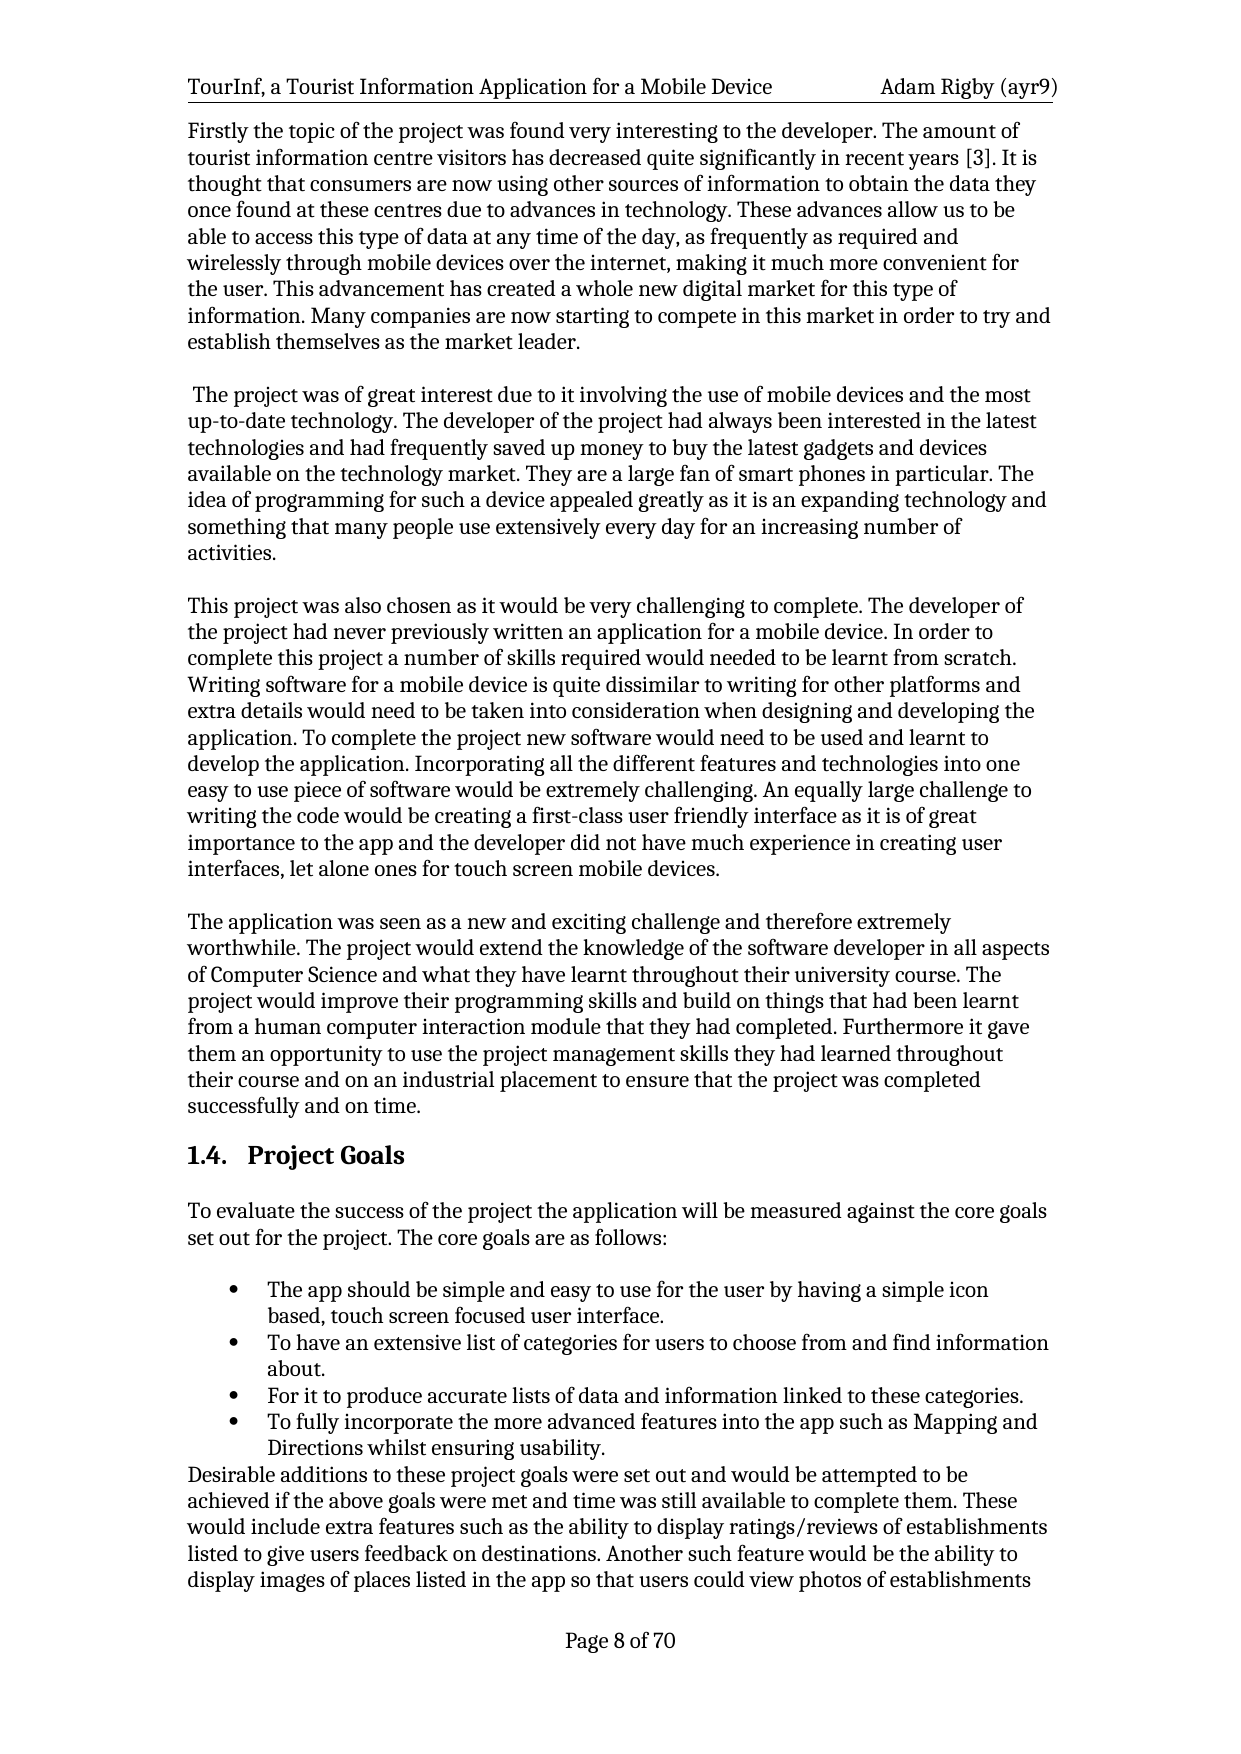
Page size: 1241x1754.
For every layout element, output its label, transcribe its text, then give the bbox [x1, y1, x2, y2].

text Firstly the topic of the project was found very interesting to the developer. The amount of tourist information centre visitors has decreased quite significantly in recent years [3]. It is thought that consumers are now using other sources of information to obtain the data they once found at these centres due to advances in technology. These advances allow us to be able to access this type of data at any time of the day, as frequently as required and wirelessly through mobile devices over the internet, making it much more convenient for the user. This advancement has created a whole new digital market for this type of information. Many companies are now starting to compete in this market in order to try and establish themselves as the market leader. [187, 118, 1053, 355]
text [187, 1461, 1053, 1593]
list For it to produce accurate lists of data and information linked to these categories. [229, 1382, 1053, 1409]
list To have an extensive list of categories for users to choose from and find information about. [229, 1330, 1053, 1382]
text The project was of great interest due to it involving the use of mobile devices and the most up-to-date technology. The developer of the project had always been interested in the latest technologies and had frequently saved up money to buy the latest gadgets and devices available on the technology market. They are a large fan of smart phones in particular. The idea of programming for such a device appealed greatly as it is an expanding technology and something that many people use extensively every day for an increasing number of activities. [187, 382, 1053, 566]
text This project was also chosen as it would be very challenging to complete. The developer of the project had never previously written an application for a mobile device. In order to complete this project a number of skills required would needed to be learnt from scratch. Writing software for a mobile device is quite dissimilar to writing for other platforms and extra details would need to be taken into consideration when designing and developing the application. To complete the project new software would need to be used and learnt to develop the application. Incorporating all the different features and technologies into one easy to use piece of software would be extremely challenging. An equally large challenge to writing the code would be creating a first-class user friendly interface as it is of great importance to the app and the developer did not have much experience in creating user interfaces, let alone ones for touch screen mobile devices. [187, 592, 1053, 882]
text To evaluate the success of the project the application will be measured against the core goals set out for the project. The core goals are as follows: [187, 1198, 1053, 1251]
text The application was seen as a new and exciting challenge and therefore extremely worthwhile. The project would extend the knowledge of the software developer in all aspects of Computer Science and what they have learnt throughout their university course. The project would improve their programming skills and build on things that had been learnt from a human computer interaction module that they had completed. Furthermore it gave them an opportunity to use the project management skills they had learned throughout their course and on an industrial placement to ensure that the project was completed successfully and on time. [187, 909, 1053, 1119]
subtitle Project Goals [187, 1140, 1053, 1172]
list The app should be simple and easy to use for the user by having a simple icon based, touch screen focused user interface. [229, 1277, 1053, 1330]
list To fully incorporate the more advanced features into the app such as Mapping and Directions whilst ensuring usability. [229, 1409, 1053, 1461]
